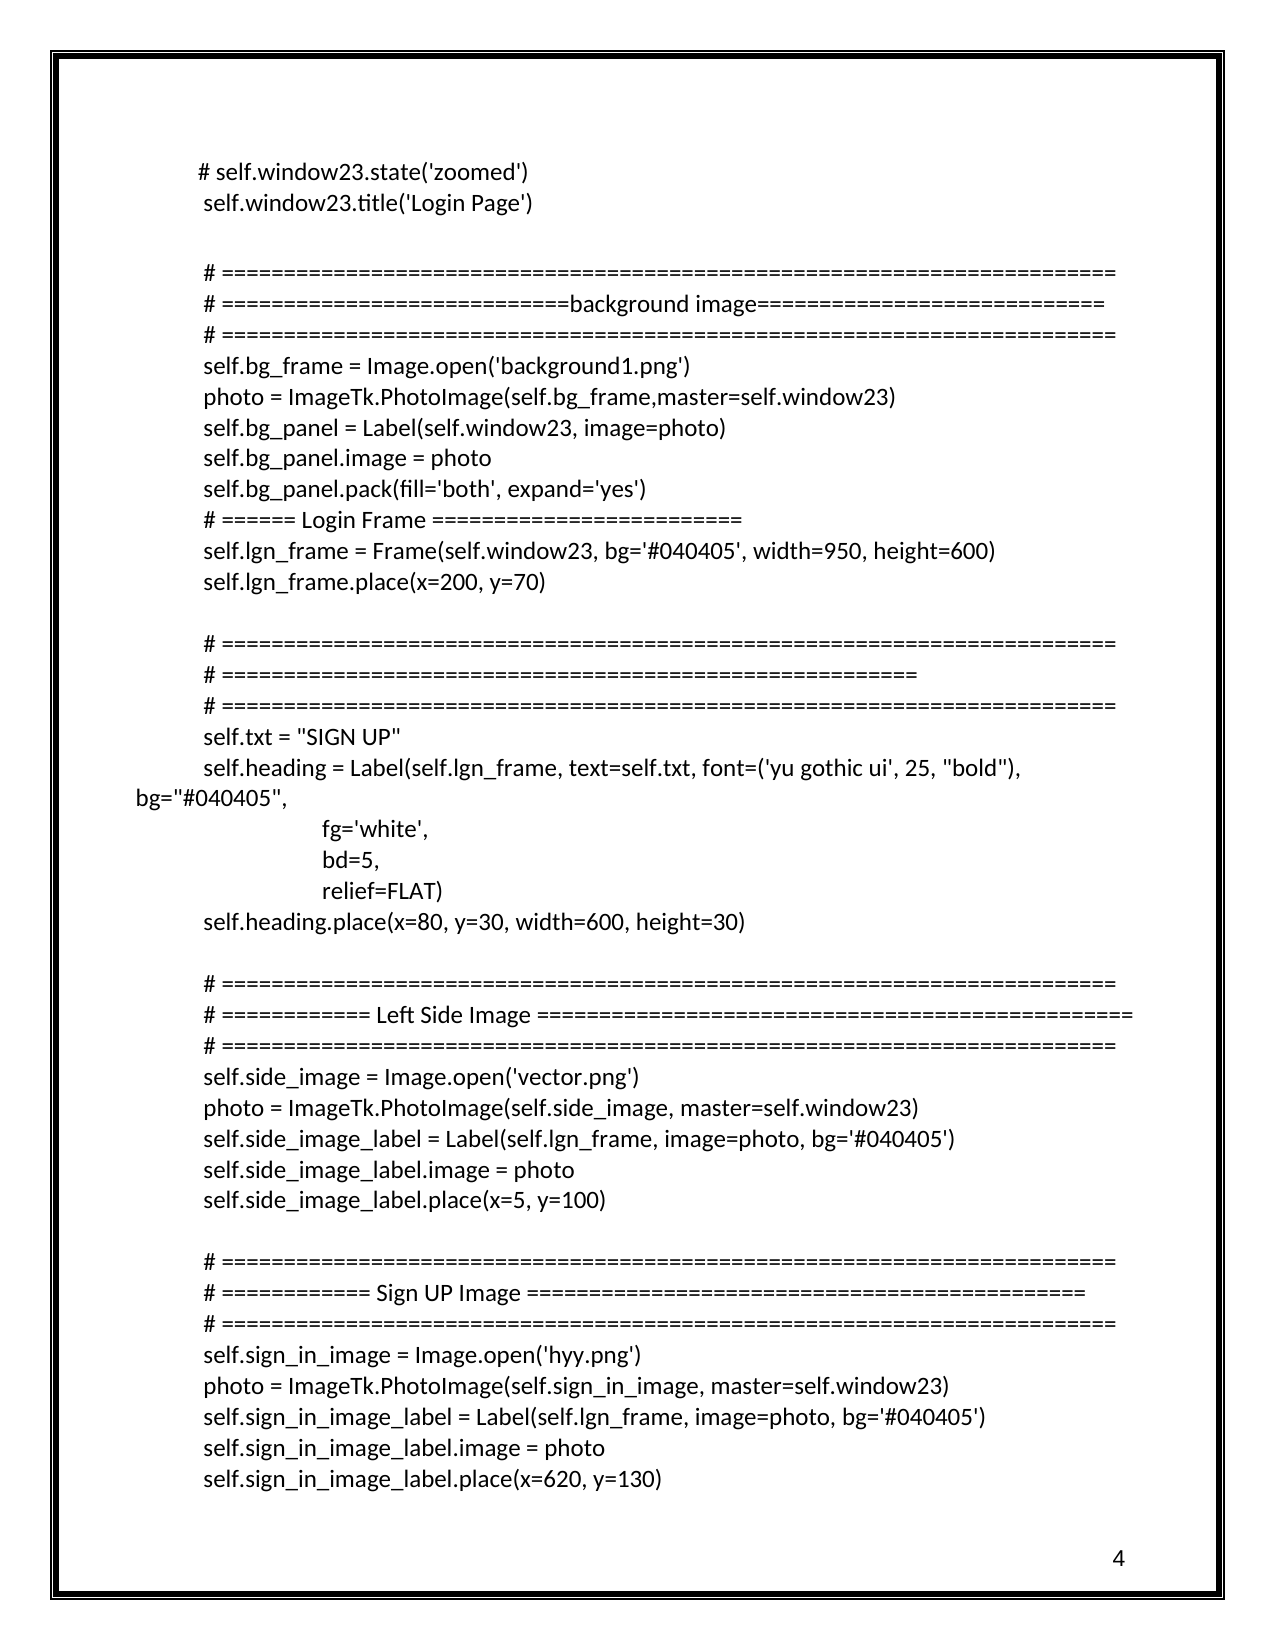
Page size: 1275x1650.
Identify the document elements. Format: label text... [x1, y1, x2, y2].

text # ======================================================================== [135, 968, 1171, 999]
text # ======================================================== [135, 659, 1171, 690]
text self.lgn_frame.place(x=200, y=70) [135, 566, 1171, 597]
text photo = ImageTk.PhotoImage(self.side_image, master=self.window23) [135, 1092, 1171, 1122]
text # ======================================================================== [135, 1247, 1171, 1277]
text # ======================================================================== [135, 1308, 1171, 1339]
text # self.window23.state('zoomed') [135, 156, 1171, 187]
text # ============ Sign UP Image ============================================= [135, 1277, 1171, 1308]
text # ====== Login Frame ========================= [135, 504, 1171, 535]
text self.side_image_label = Label(self.lgn_frame, image=photo, bg='#040405') [135, 1123, 1171, 1153]
text self.side_image_label.place(x=5, y=100) [135, 1185, 1171, 1215]
text self.bg_frame = Image.open('background1.png') [135, 350, 1171, 380]
text self.sign_in_image = Image.open('hyy.png') [135, 1339, 1171, 1370]
text self.sign_in_image_label.image = photo [135, 1432, 1171, 1463]
text self.side_image_label.image = photo [135, 1154, 1171, 1184]
text # ======================================================================== [135, 319, 1171, 349]
text # ============ Left Side Image ================================================ [135, 999, 1171, 1029]
text # ======================================================================== [135, 690, 1171, 721]
text relief=FLAT) [135, 875, 1171, 906]
text # ======================================================================== [135, 1030, 1171, 1061]
text # ======================================================================== [135, 628, 1171, 659]
text self.bg_panel = Label(self.window23, image=photo) [135, 412, 1171, 442]
text self.heading = Label(self.lgn_frame, text=self.txt, font=('yu gothic ui', 25, "bold"), bg="#040405", [135, 752, 1171, 813]
text fg='white', [135, 813, 1171, 844]
text self.lgn_frame = Frame(self.window23, bg='#040405', width=950, height=600) [135, 535, 1171, 566]
text self.bg_panel.image = photo [135, 443, 1171, 473]
text self.txt = "SIGN UP" [135, 721, 1171, 752]
text photo = ImageTk.PhotoImage(self.sign_in_image, master=self.window23) [135, 1370, 1171, 1401]
text # ============================background image============================ [135, 288, 1171, 318]
text bd=5, [135, 844, 1171, 875]
text self.heading.place(x=80, y=30, width=600, height=30) [135, 906, 1171, 937]
text self.window23.title('Login Page') [135, 187, 1171, 218]
text photo = ImageTk.PhotoImage(self.bg_frame,master=self.window23) [135, 381, 1171, 411]
text self.side_image = Image.open('vector.png') [135, 1061, 1171, 1091]
text # ======================================================================== [135, 257, 1171, 287]
text self.sign_in_image_label.place(x=620, y=130) [135, 1463, 1171, 1494]
text self.sign_in_image_label = Label(self.lgn_frame, image=photo, bg='#040405') [135, 1401, 1171, 1432]
text self.bg_panel.pack(fill='both', expand='yes') [135, 473, 1171, 504]
